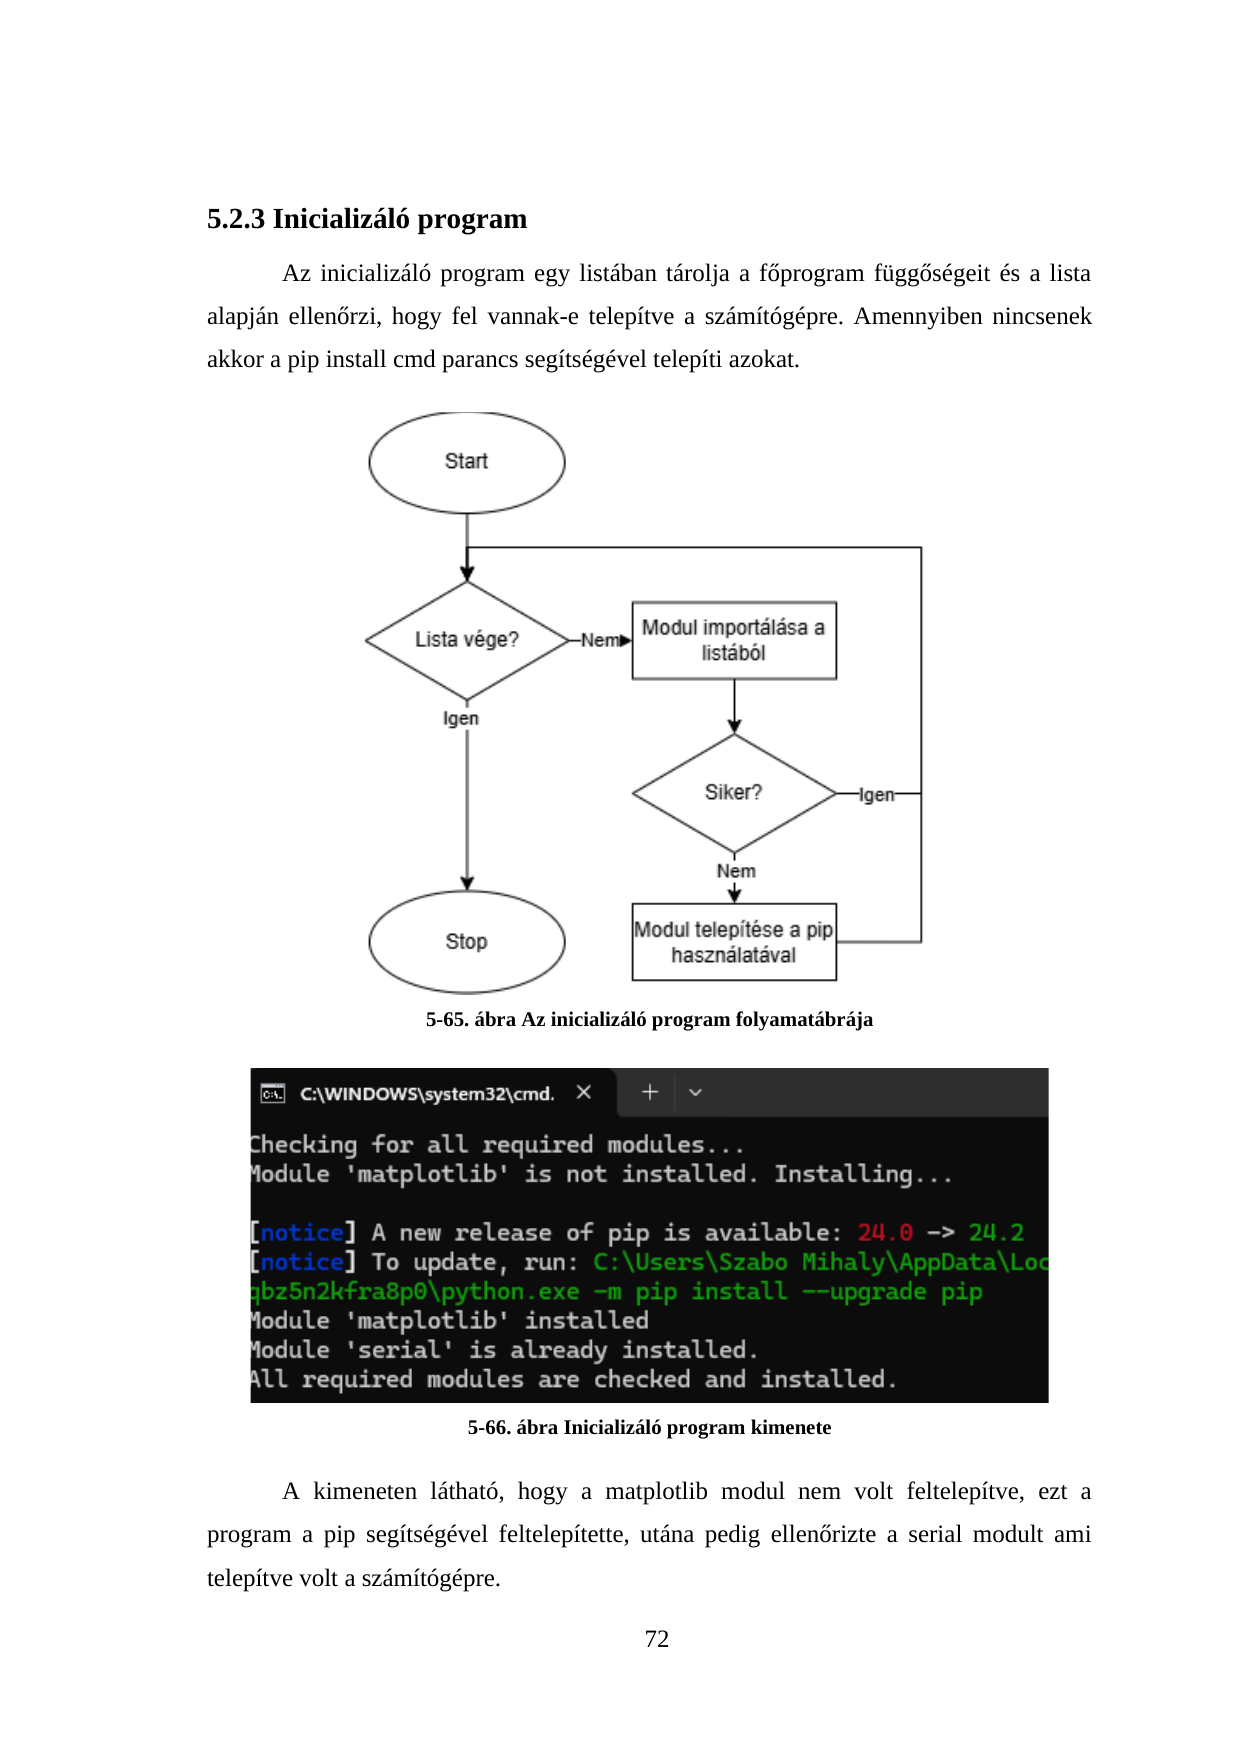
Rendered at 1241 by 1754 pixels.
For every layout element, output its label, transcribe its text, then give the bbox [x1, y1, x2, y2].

picture [250, 1068, 1049, 1403]
subtitle Inicializáló program [207, 201, 1092, 235]
picture [364, 412, 936, 995]
text A kimeneten látható, hogy a matplotlib modul nem volt feltelepítve, ezt a program a pip segítségével feltelepítette, utána pedig ellenőrizte a serial modult ami telepítve volt a számítógépre. [207, 1476, 1092, 1591]
text Az inicializáló program egy listában tárolja a főprogram függőségeit és a lista alapján ellenőrzi, hogy fel vannak-e telepítve a számítógépre. Amennyiben nincsenek akkor a pip install cmd parancs segítségével telepíti azokat. [207, 258, 1092, 373]
